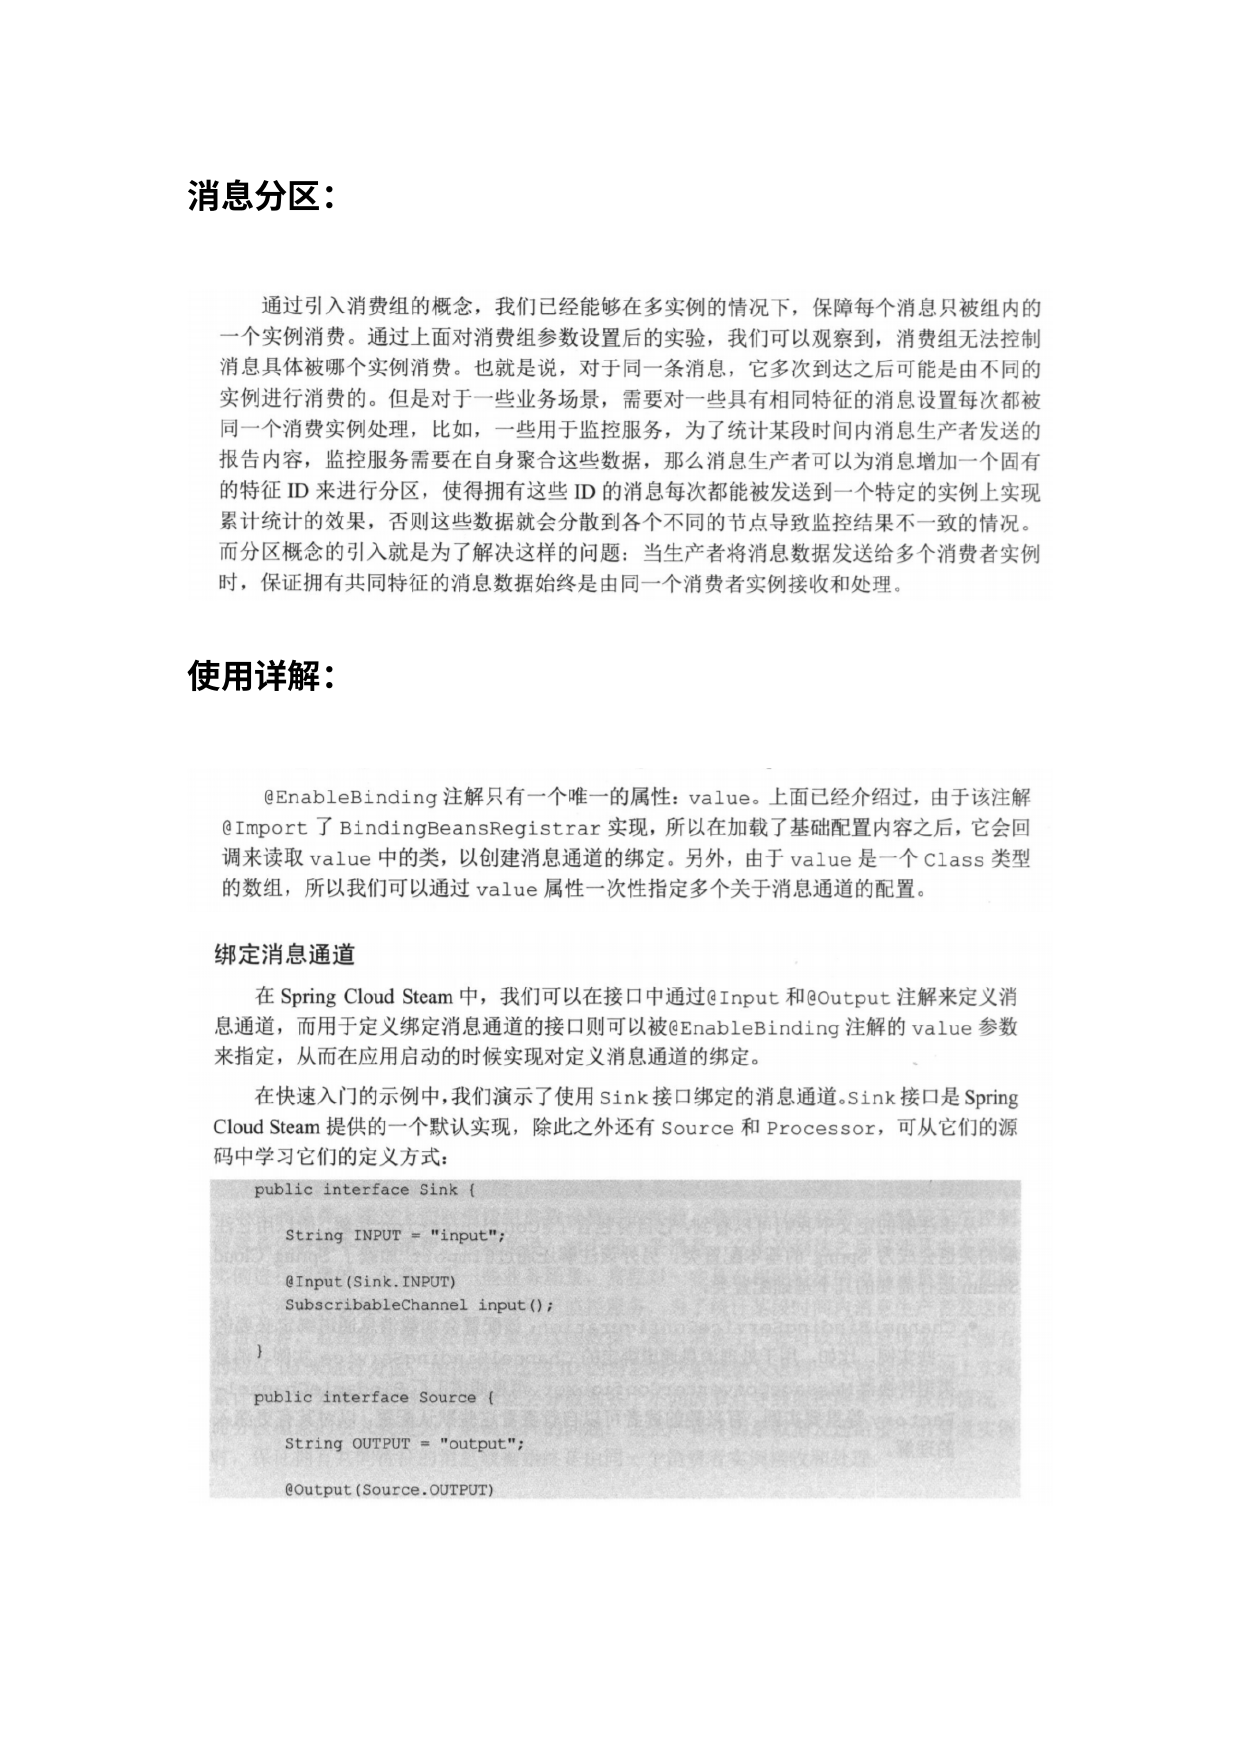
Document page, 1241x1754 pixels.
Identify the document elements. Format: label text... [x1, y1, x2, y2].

subtitle 使用详解： [187, 641, 1053, 706]
subtitle 消息分区： [187, 162, 1053, 227]
picture [187, 289, 1053, 601]
picture [187, 931, 1053, 1506]
picture [187, 768, 1053, 912]
